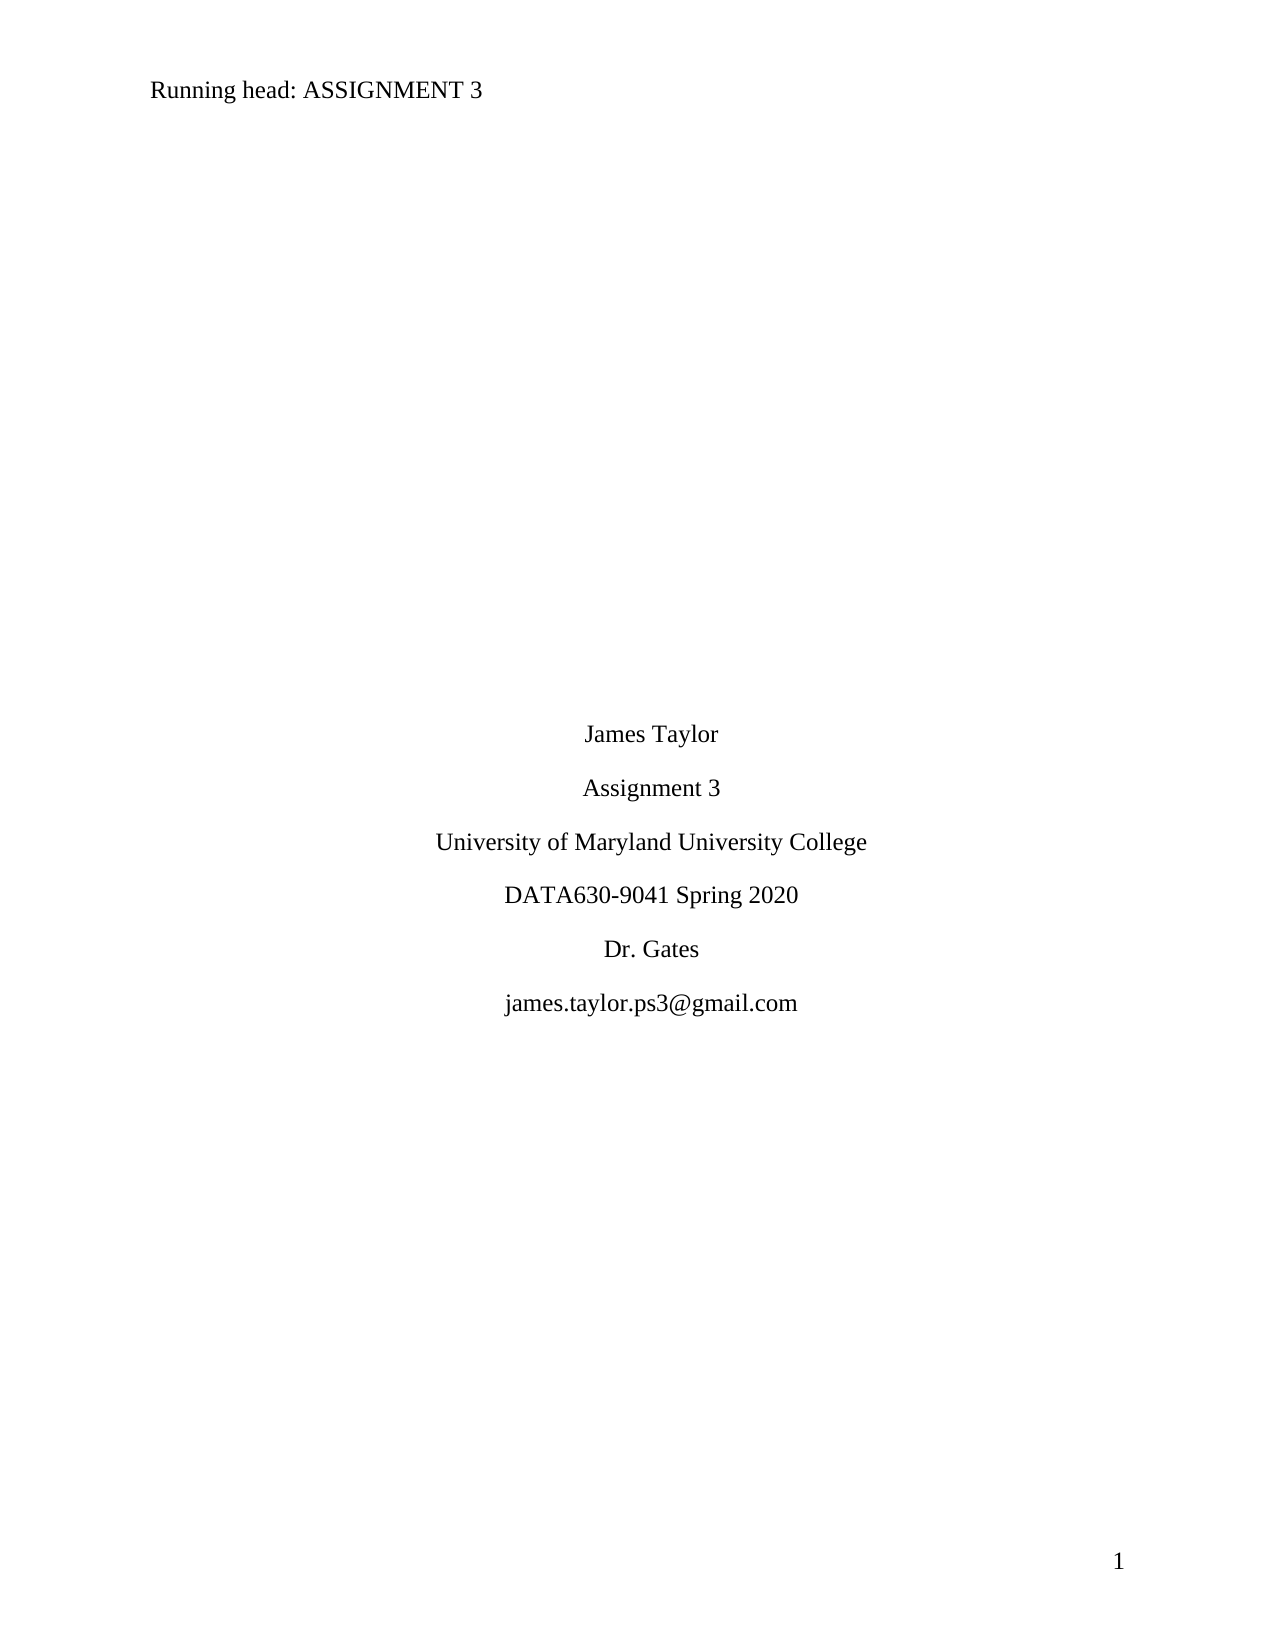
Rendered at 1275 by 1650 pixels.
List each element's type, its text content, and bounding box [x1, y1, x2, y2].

text james.taylor.ps3@gmail.com [178, 988, 1125, 1017]
text DATA630-9041 Spring 2020 [178, 881, 1125, 909]
text Assignment 3 [178, 773, 1125, 802]
text Dr. Gates [178, 934, 1125, 963]
text James Taylor [178, 719, 1125, 748]
text University of Maryland University College [178, 827, 1125, 856]
